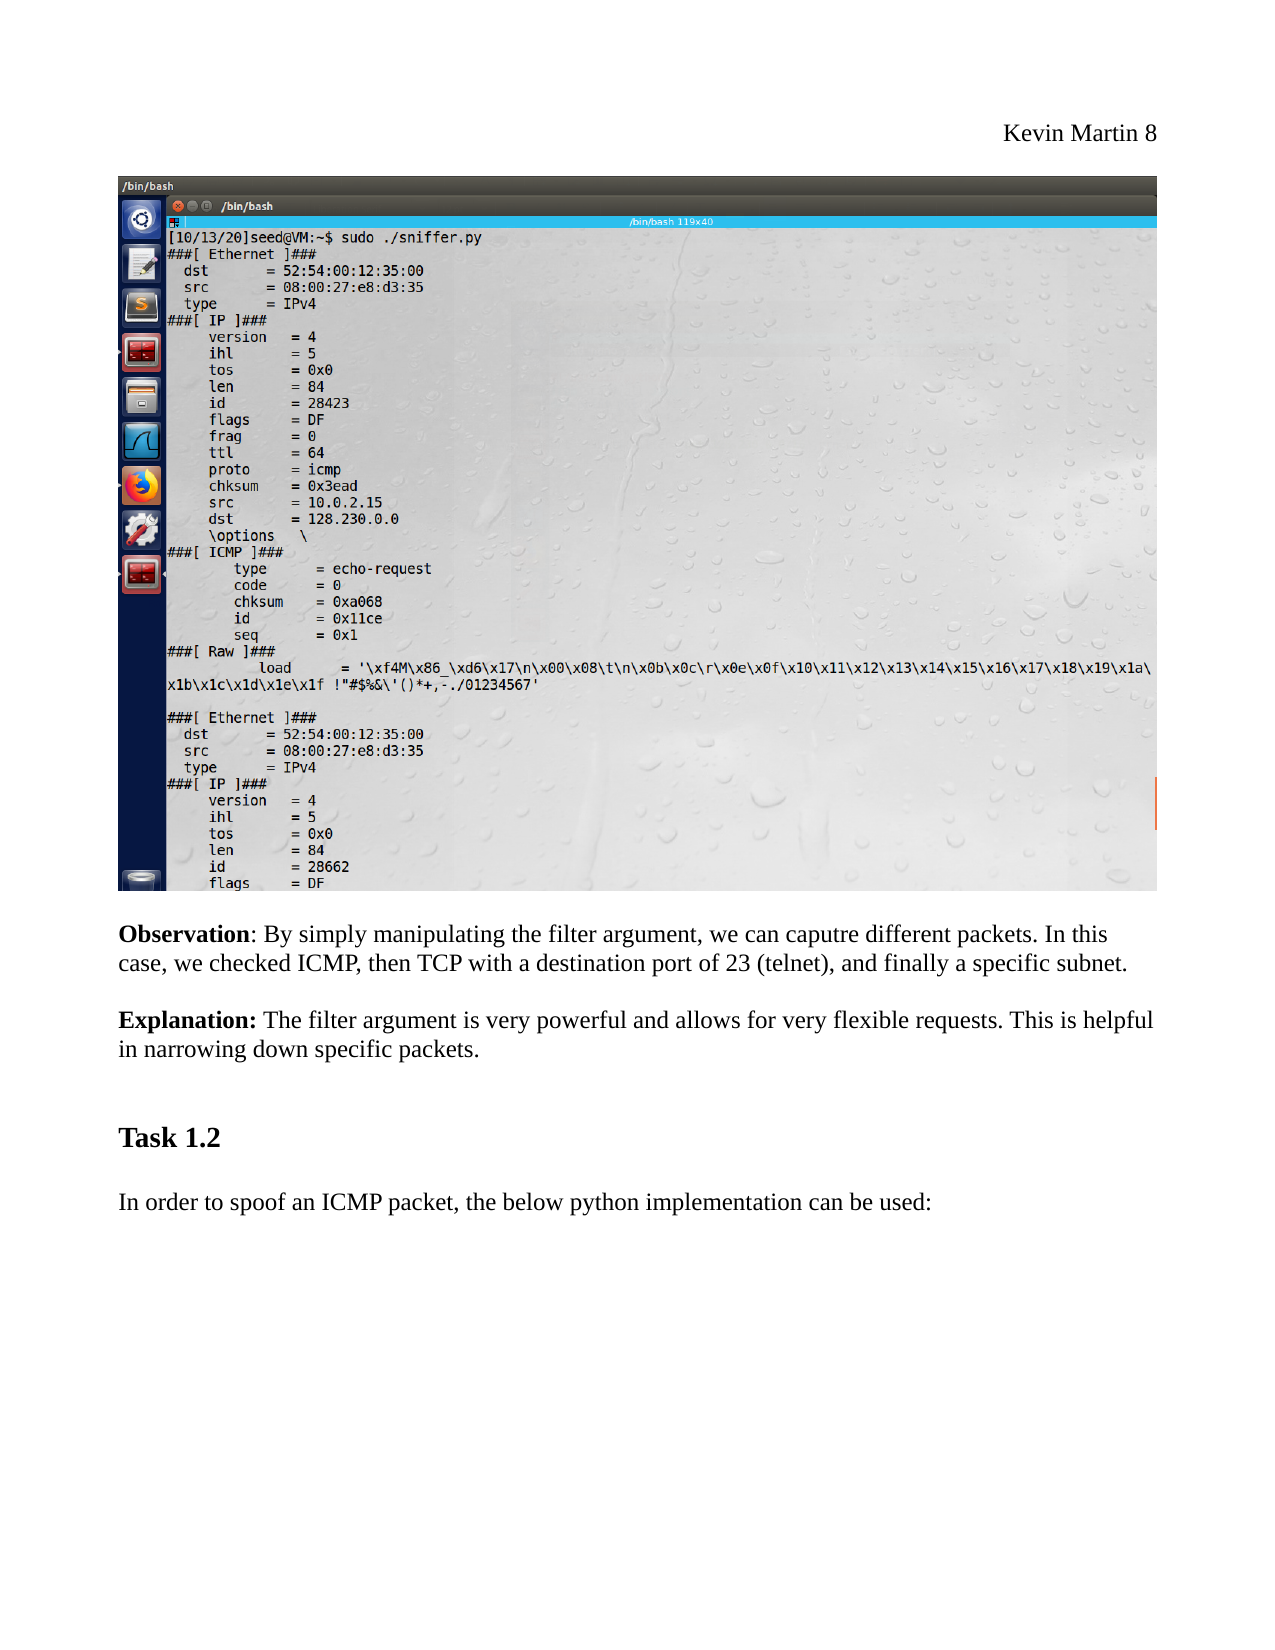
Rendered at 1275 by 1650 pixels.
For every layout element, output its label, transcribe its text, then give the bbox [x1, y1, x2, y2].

picture [118, 176, 1157, 891]
text Task 1.2 [118, 1120, 1157, 1154]
text Observation: By simply manipulating the filter argument, we can caputre different packets. In this case, we checked ICMP, then TCP with a destination port of 23 (telnet), and finally a specific subnet. [118, 919, 1157, 977]
text In order to spoof an ICMP packet, the below python implementation can be used: [118, 1187, 1157, 1216]
text Explanation: The filter argument is very powerful and allows for very flexible requests. This is helpful in narrowing down specific packets. [118, 1005, 1157, 1063]
